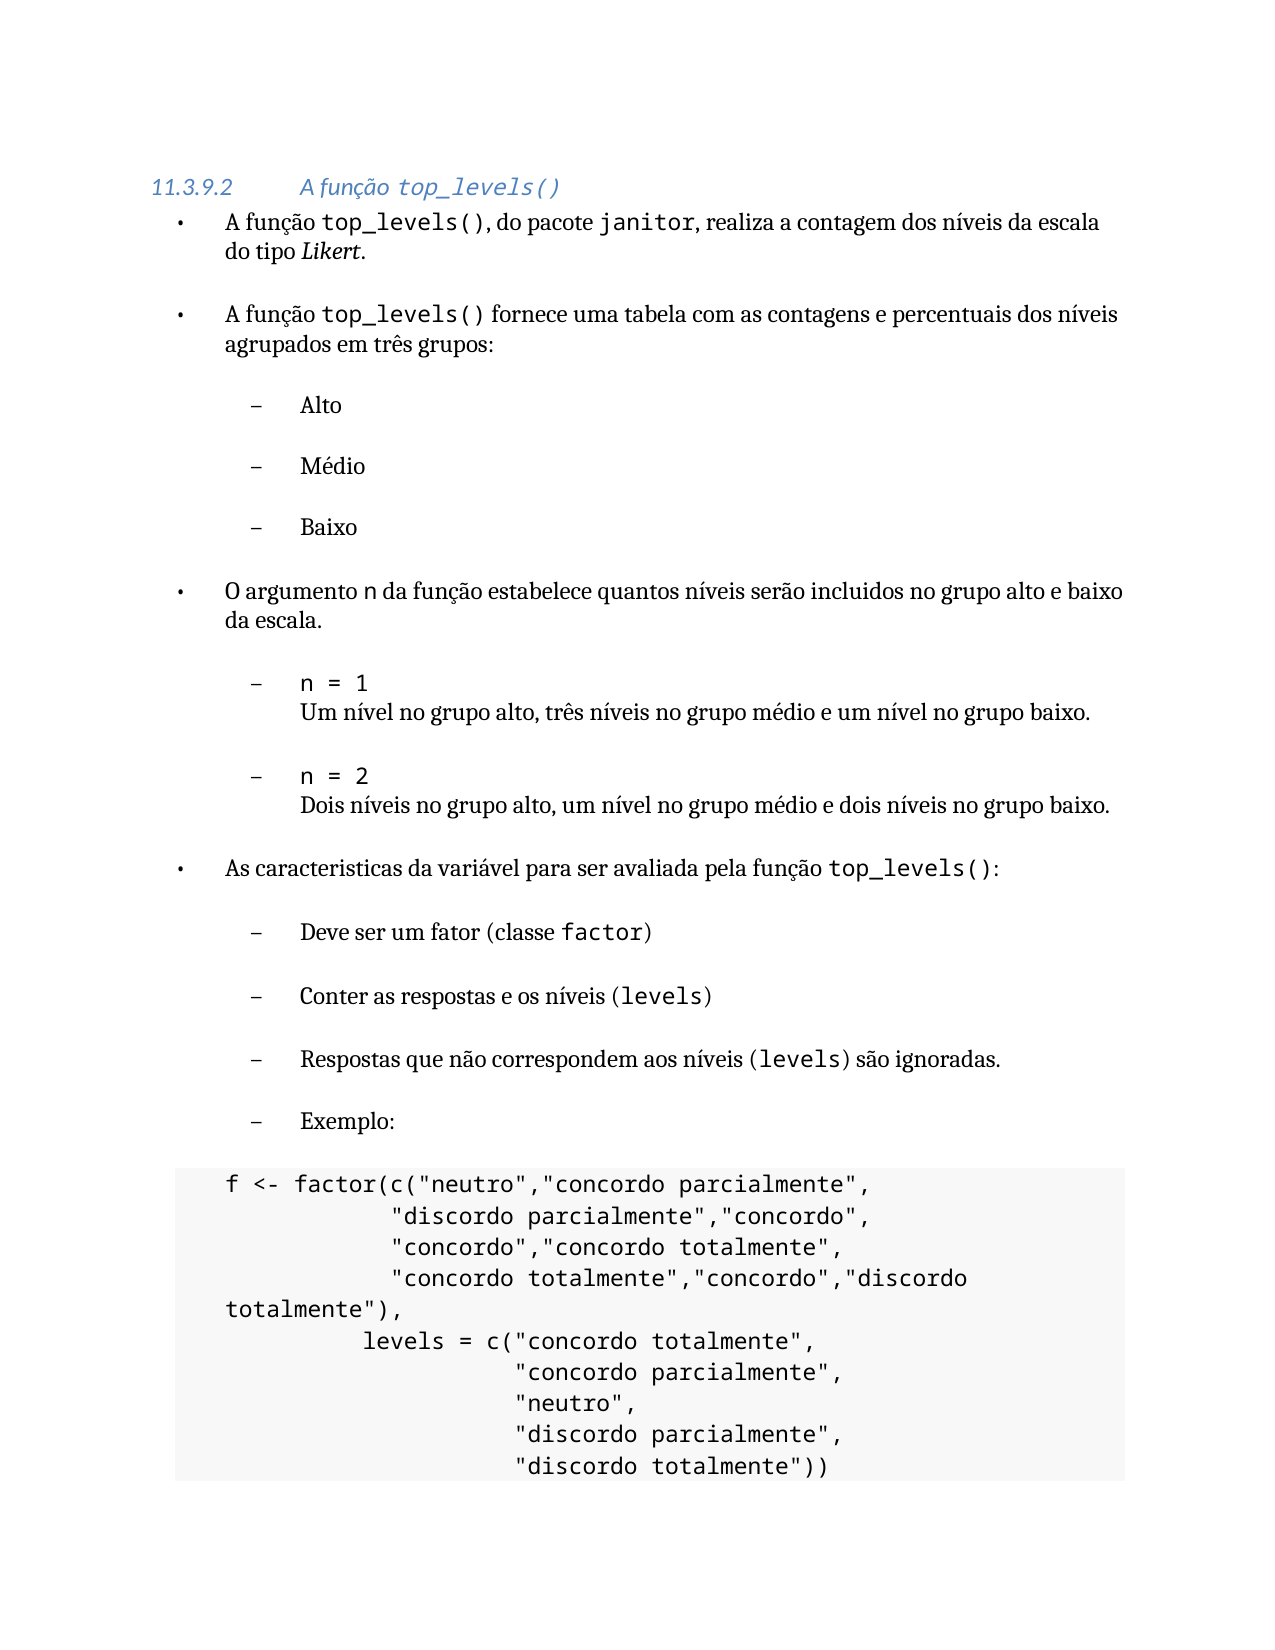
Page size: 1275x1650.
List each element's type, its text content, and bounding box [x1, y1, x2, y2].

list A função top_levels(), do pacote janitor, realiza a contagem dos níveis da escala do tipo Likert. [175, 206, 1125, 294]
list Exemplo: [250, 1107, 1125, 1164]
list A função top_levels() fornece uma tabela com as contagens e percentuais dos níveis agrupados em três grupos: [175, 298, 1125, 387]
list n = 2 Dois níveis no grupo alto, um nível no grupo médio e dois níveis no grupo baixo. [250, 759, 1125, 848]
list Baixo [250, 513, 1125, 571]
subtitle 11.3.9.2 A função top_levels() [150, 171, 1125, 202]
list Conter as respostas e os níveis (levels) [250, 979, 1125, 1039]
list Médio [250, 452, 1125, 509]
list f <- factor(c("neutro","concordo parcialmente", "discordo parcialmente","concordo", "concordo","concordo totalmente", "concordo totalmente","concordo","discordo totalmente"), levels = c("concordo totalmente", "concordo parcialmente", "neutro", "discordo parcialmente", "discordo totalmente")) [175, 1168, 1125, 1481]
list Respostas que não correspondem aos níveis (levels) são ignoradas. [250, 1043, 1125, 1103]
list As caracteristicas da variável para ser avaliada pela função top_levels(): [175, 852, 1125, 912]
list Alto [250, 391, 1125, 448]
list O argumento n da função estabelece quantos níveis serão incluidos no grupo alto e baixo da escala. [175, 574, 1125, 663]
list Deve ser um fator (classe factor) [250, 916, 1125, 976]
list n = 1 Um nível no grupo alto, três níveis no grupo médio e um nível no grupo baixo. [250, 667, 1125, 756]
